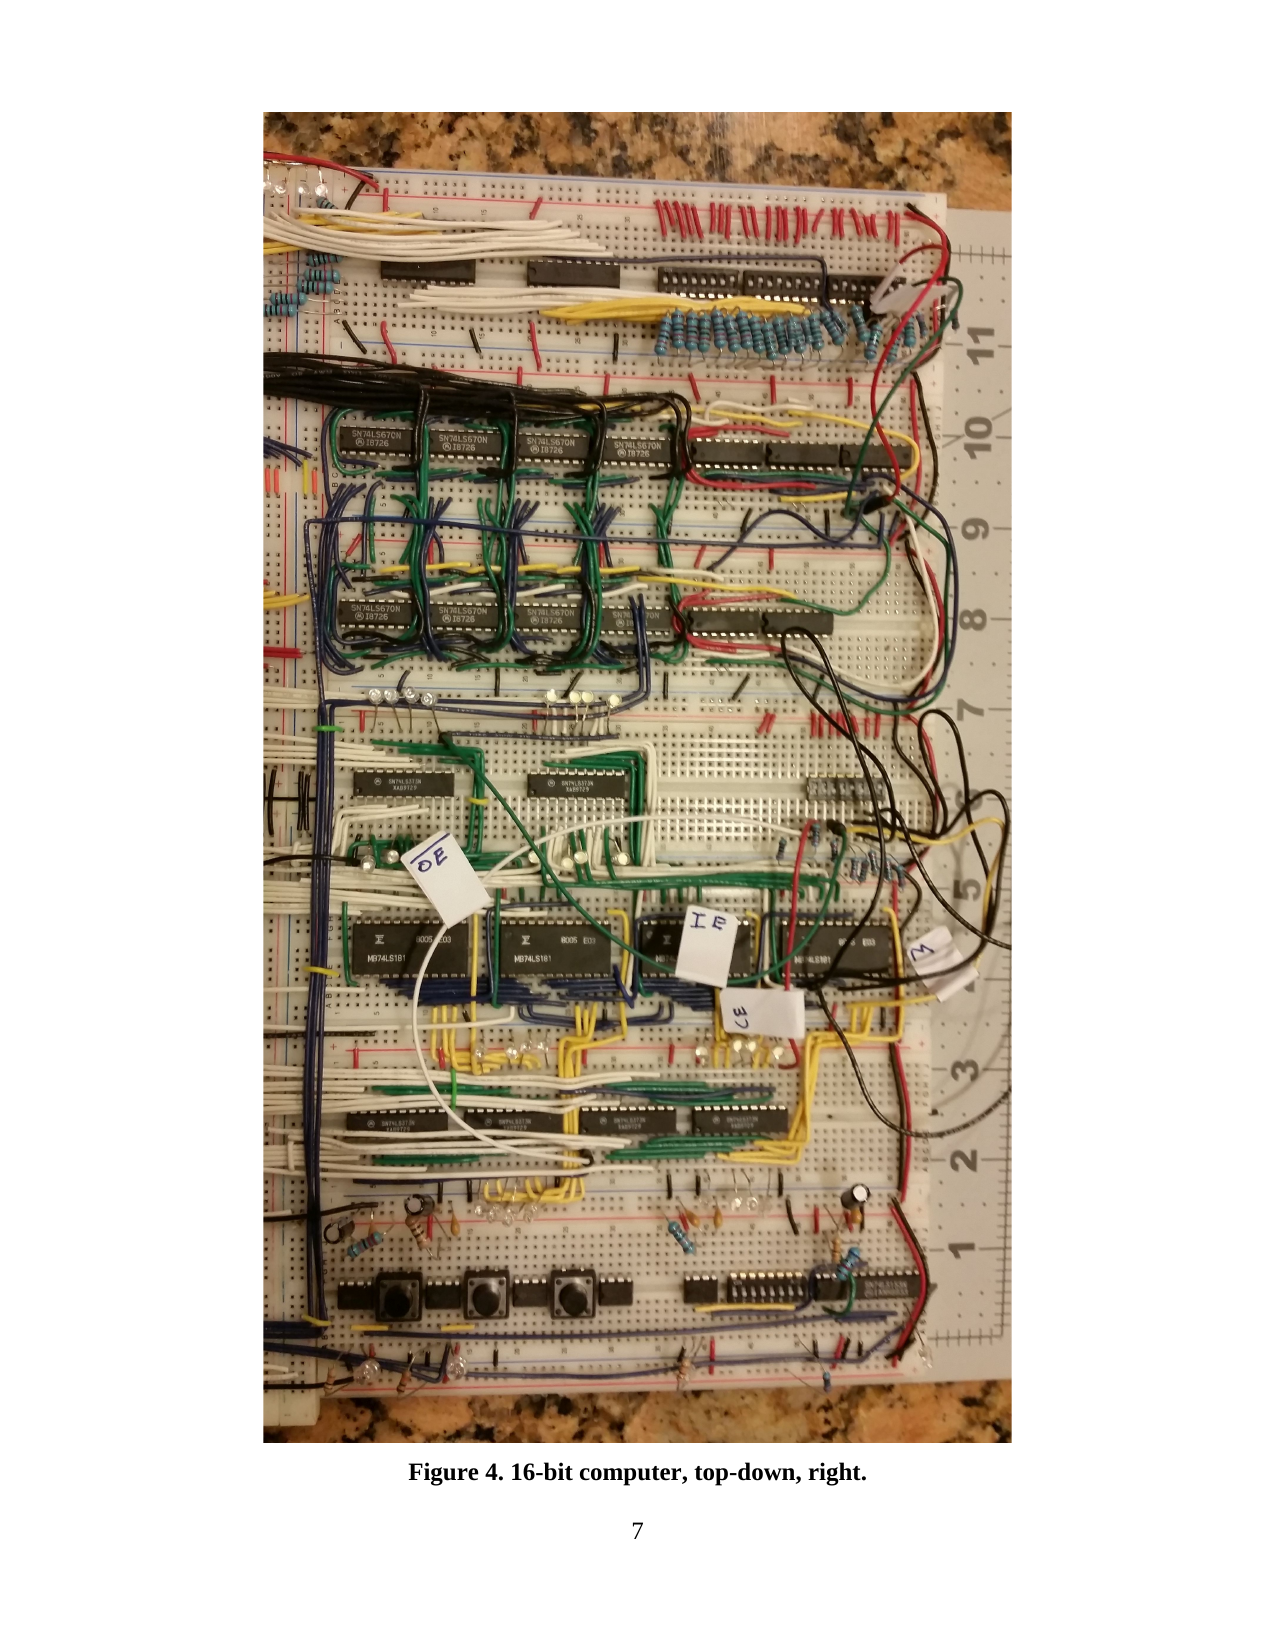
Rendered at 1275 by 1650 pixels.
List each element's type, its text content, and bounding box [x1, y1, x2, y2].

picture [263, 112, 1012, 1443]
text Figure 4. 16-bit computer, top-down, right. [150, 1457, 1125, 1486]
